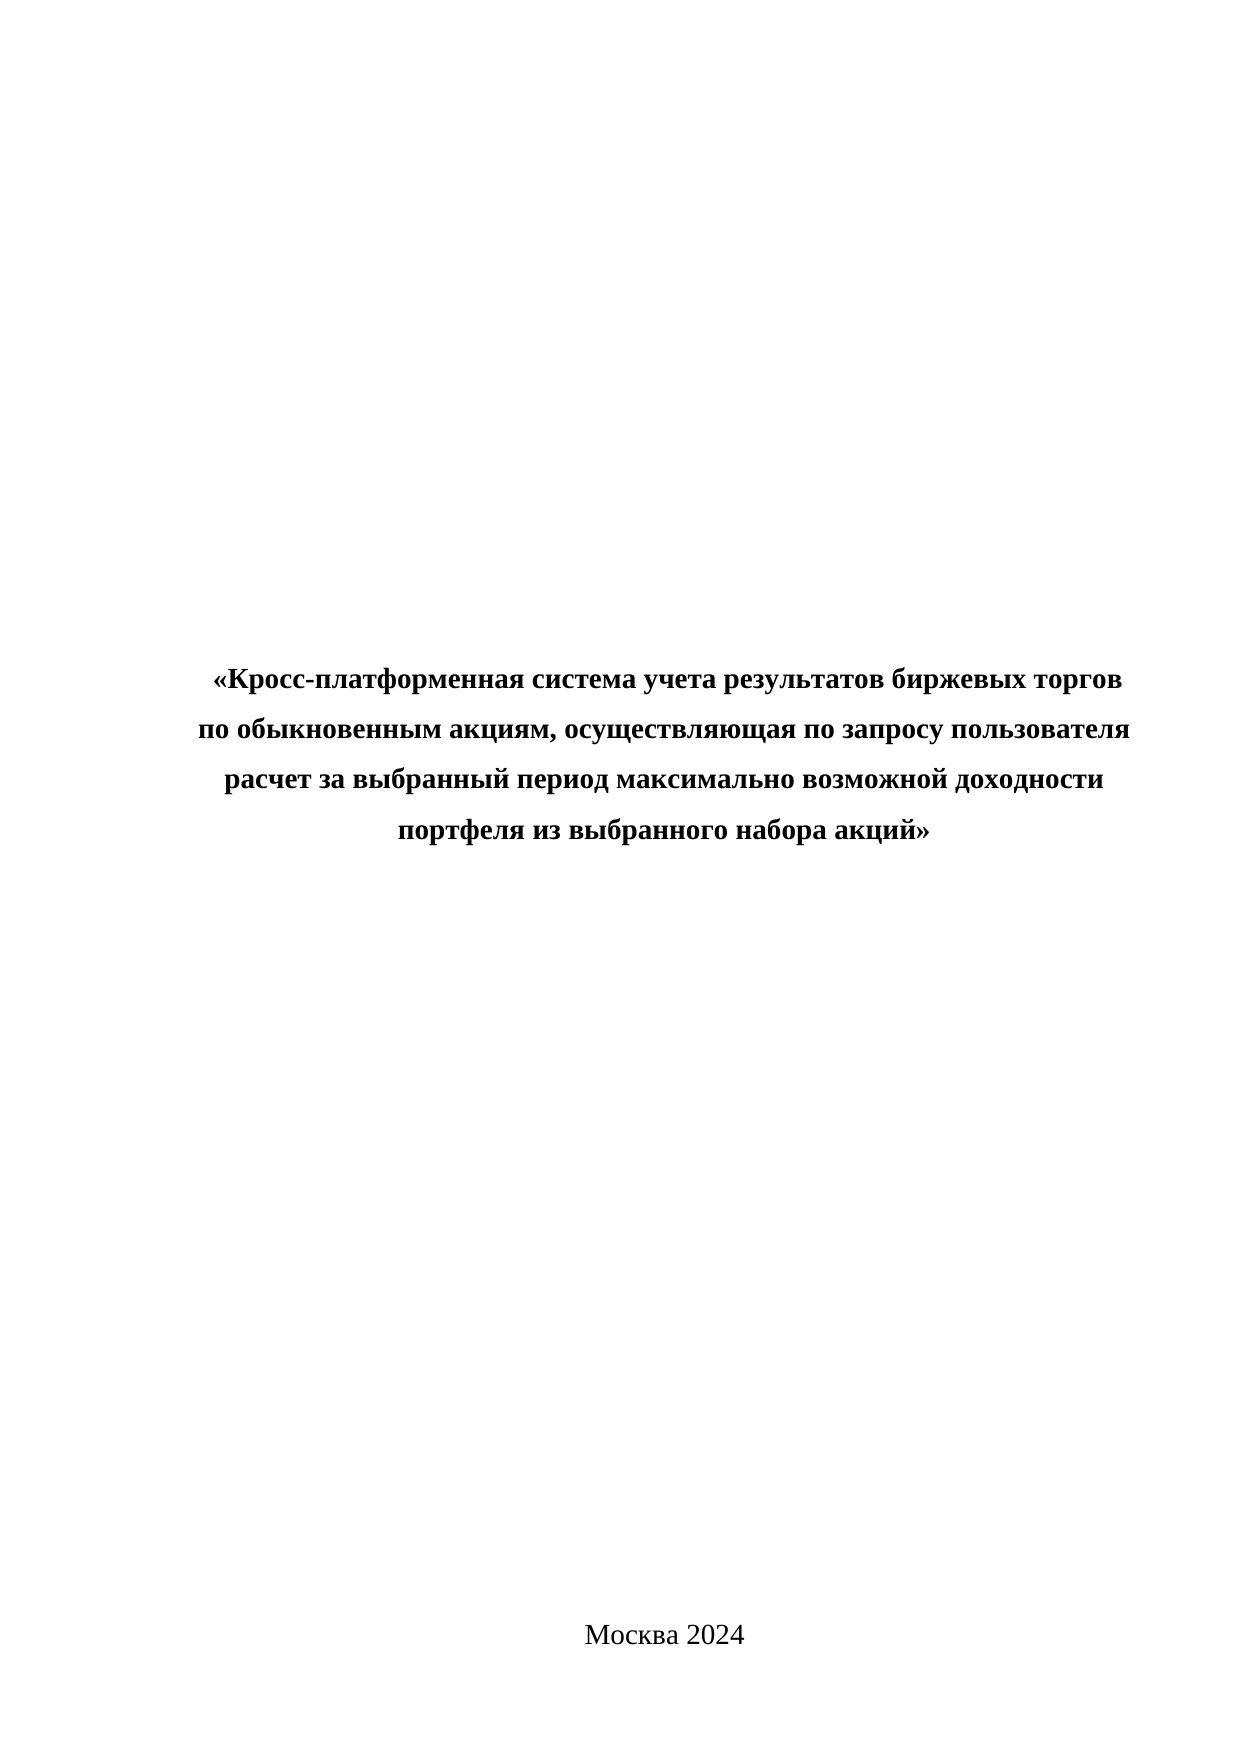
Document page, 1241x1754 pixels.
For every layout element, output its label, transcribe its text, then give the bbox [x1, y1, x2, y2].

subtitle «Кросс-платформенная система учета результатов биржевых торгов по обыкновенным акциям, осуществляющая по запросу пользователя расчет за выбранный период максимально возможной доходности портфеля из выбранного набора акций» [189, 661, 1138, 846]
text Москва 2024 [189, 1617, 1139, 1651]
